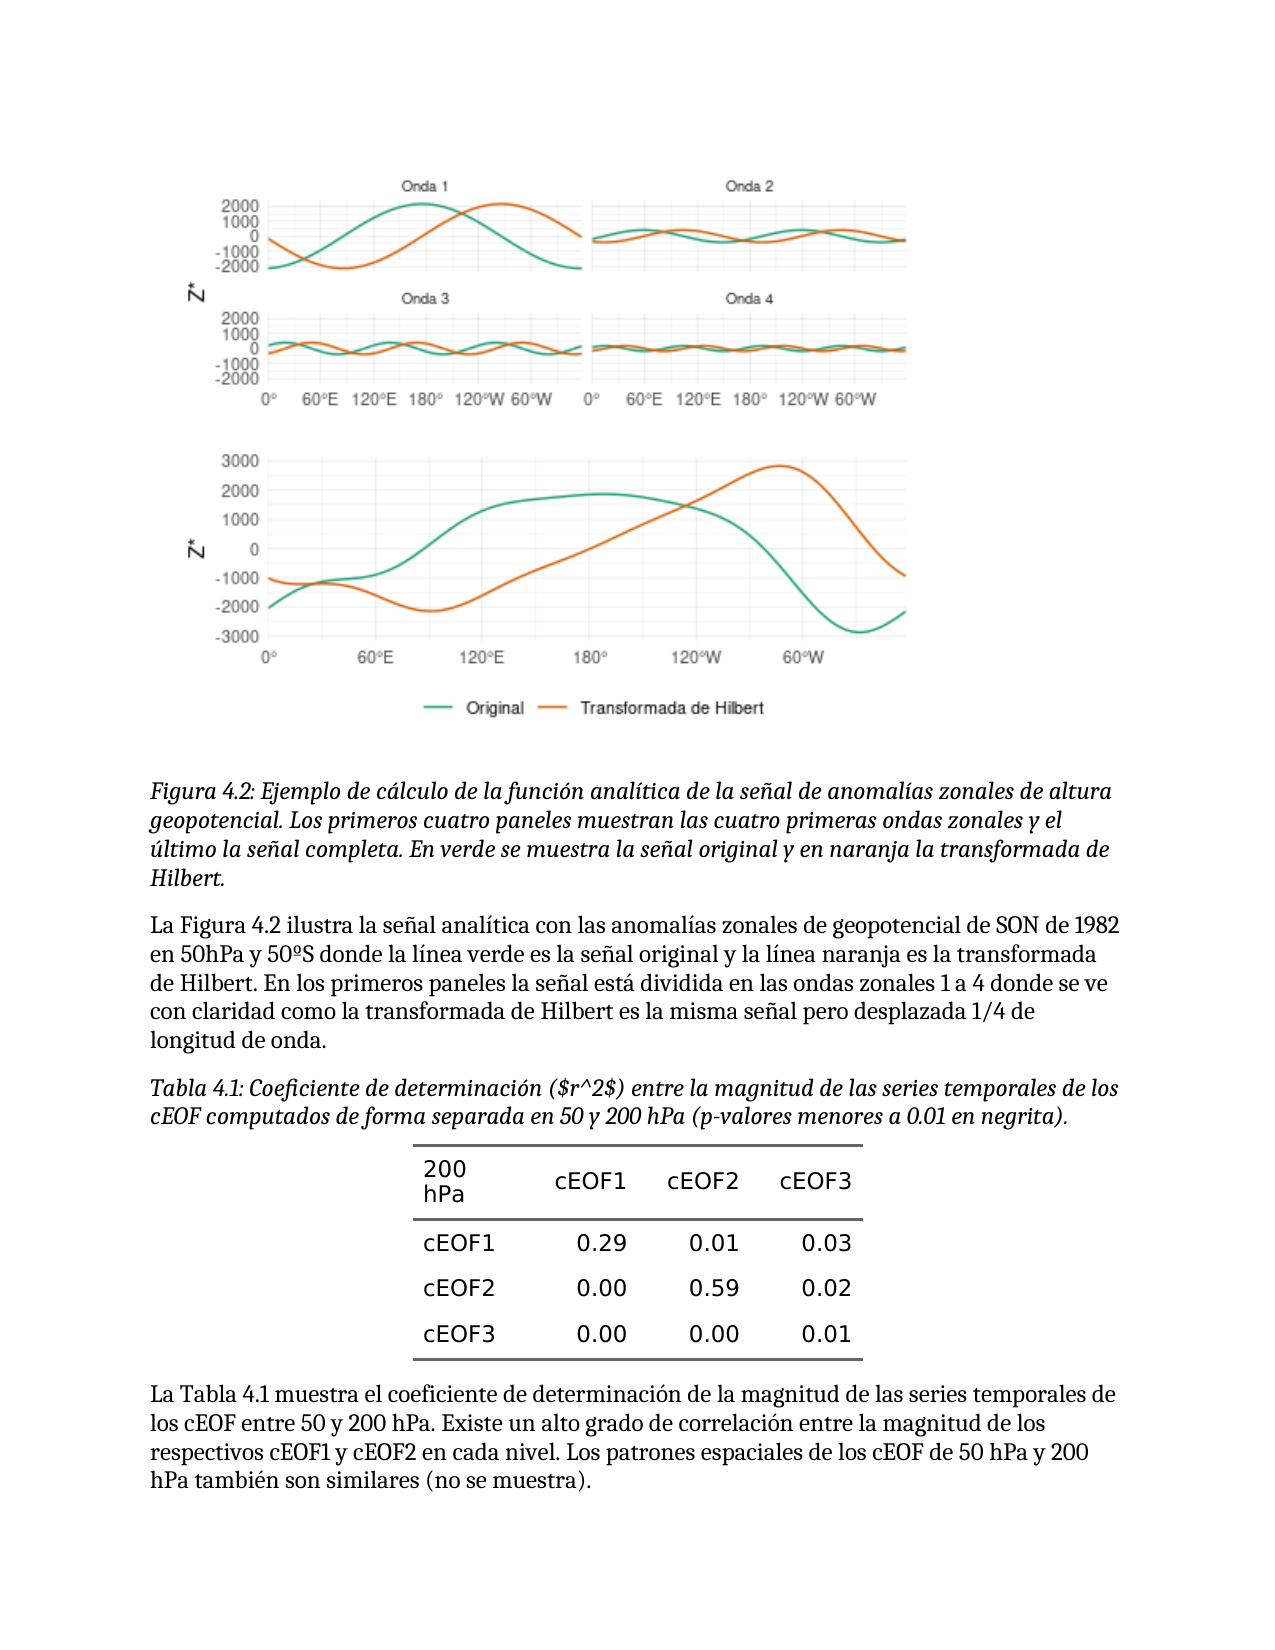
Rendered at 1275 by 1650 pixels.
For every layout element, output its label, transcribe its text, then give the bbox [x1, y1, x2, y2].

table_cell 0.01 [638, 1221, 750, 1266]
table_cell 0.29 [525, 1221, 637, 1266]
table_header 200 hPa [413, 1147, 525, 1217]
table_header cEOF2 [638, 1147, 750, 1217]
table_header cEOF3 [750, 1147, 862, 1217]
table_cell 0.00 [525, 1312, 637, 1358]
table_header cEOF1 [525, 1147, 637, 1217]
table_cell 0.00 [525, 1266, 637, 1312]
table_cell 0.02 [750, 1266, 862, 1312]
text Figura 4.2: Ejemplo de cálculo de la función analítica de la señal de anomalías zonales de altura geopotencial. Los primeros cuatro paneles muestran las cuatro primeras ondas zonales y el último la señal completa. En verde se muestra la señal original y en naranja la transformada de Hilbert. [150, 777, 1125, 892]
text La Figura 4.2 ilustra la señal analítica con las anomalías zonales de geopotencial de SON de 1982 en 50hPa y 50ºS donde la línea verde es la señal original y la línea naranja es la transformada de Hilbert. En los primeros paneles la señal está dividida en las ondas zonales 1 a 4 donde se ve con claridad como la transformada de Hilbert es la misma señal pero desplazada 1/4 de longitud de onda. [150, 911, 1125, 1055]
text Tabla 4.1: Coeficiente de determinación ($r^2$) entre la magnitud de las series temporales de los cEOF computados de forma separada en 50 y 200 hPa (p-valores menores a 0.01 en negrita). [150, 1073, 1125, 1131]
table_cell 0.03 [750, 1221, 862, 1266]
table_cell 0.59 [638, 1266, 750, 1312]
text La Tabla 4.1 muestra el coeficiente de determinación de la magnitud de las series temporales de los cEOF entre 50 y 200 hPa. Existe un alto grado de correlación entre la magnitud de los respectivos cEOF1 y cEOF2 en cada nivel. Los patrones espaciales de los cEOF de 50 hPa y 200 hPa también son similares (no se muestra). [150, 1380, 1125, 1495]
table_cell cEOF3 [413, 1312, 525, 1358]
table_cell cEOF1 [413, 1221, 525, 1266]
picture [168, 150, 927, 757]
table_cell 0.01 [750, 1312, 862, 1358]
table_cell 0.00 [638, 1312, 750, 1358]
table_cell cEOF2 [413, 1266, 525, 1312]
